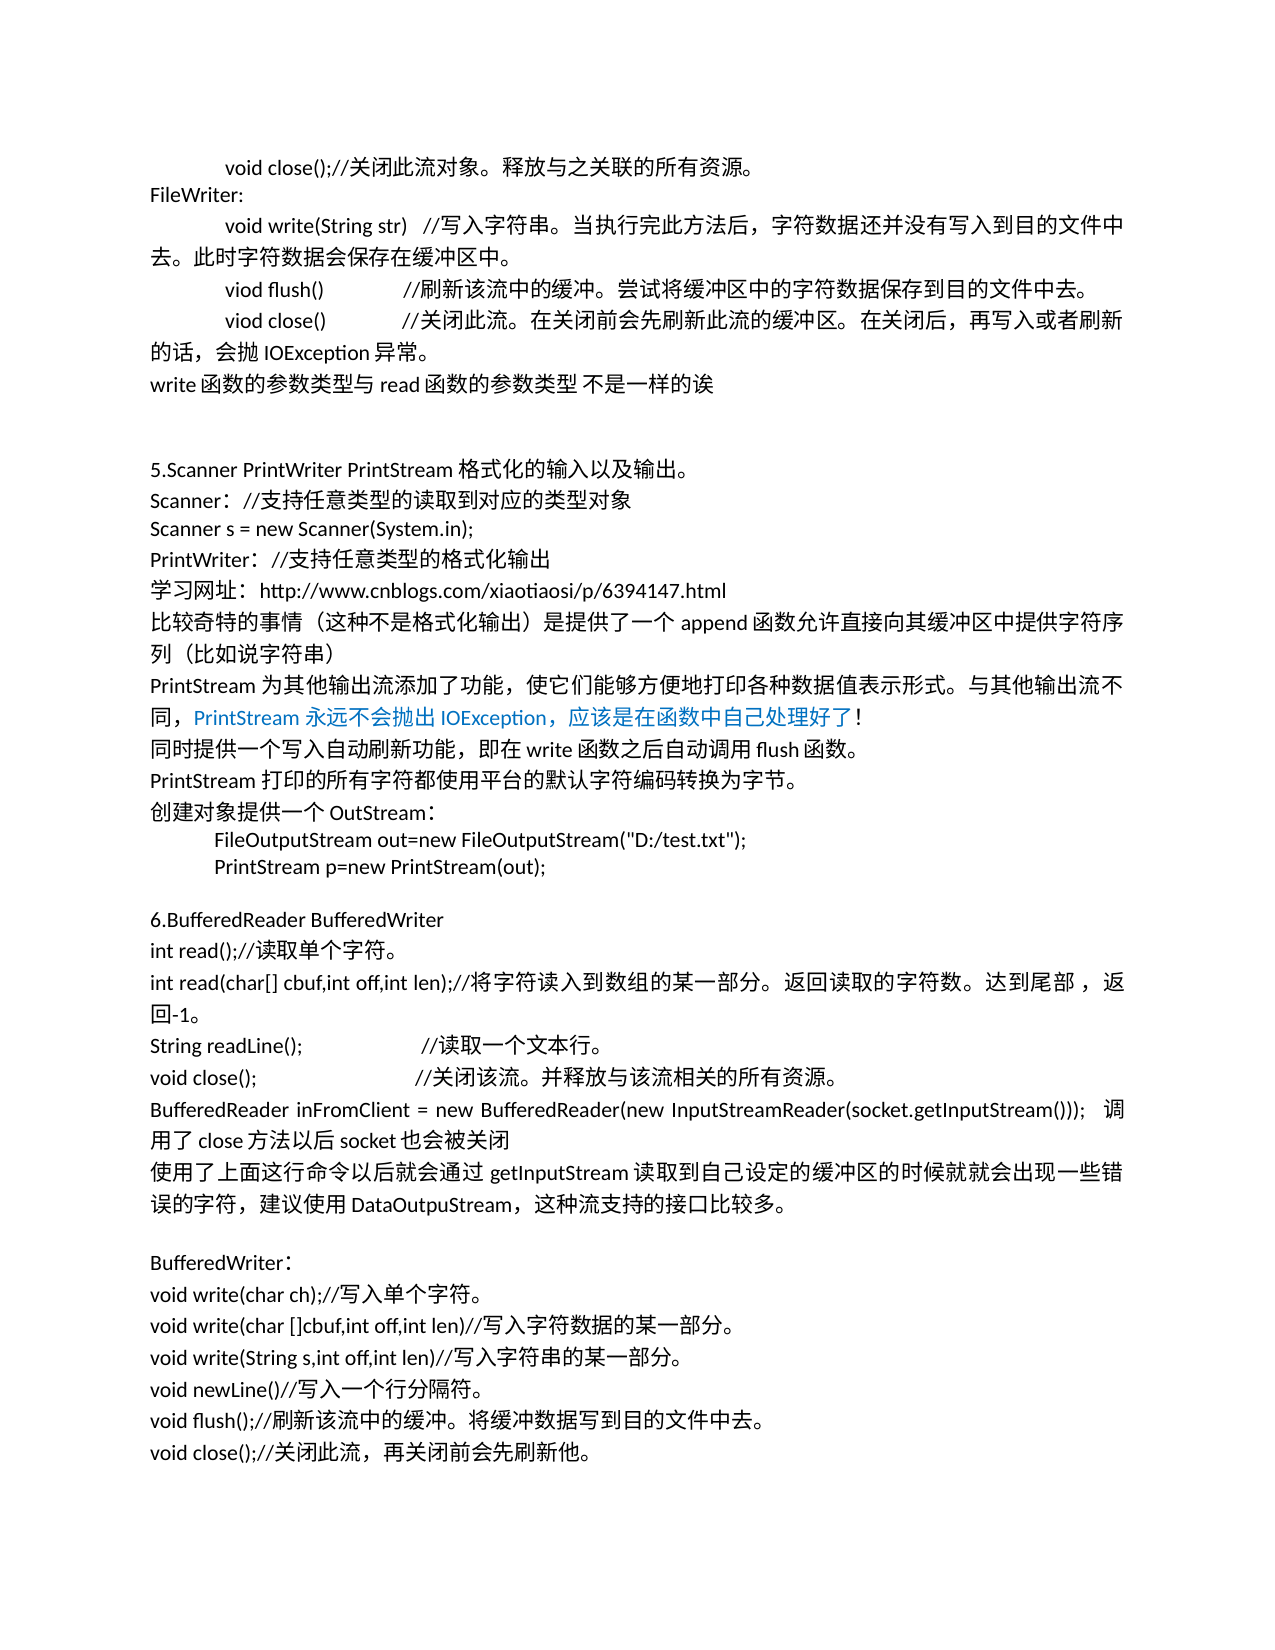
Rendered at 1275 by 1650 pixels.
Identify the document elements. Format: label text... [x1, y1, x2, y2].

text void flush();//刷新该流中的缓冲。将缓冲数据写到目的文件中去。 [150, 1403, 1125, 1435]
text viod flush() //刷新该流中的缓冲。尝试将缓冲区中的字符数据保存到目的文件中去。 [150, 272, 1125, 303]
text String readLine(); //读取一个文本行。 [150, 1028, 1125, 1060]
text BufferedWriter： [150, 1245, 1125, 1277]
text void close();//关闭此流对象。释放与之关联的所有资源。 [150, 150, 1125, 182]
text PrintStream 打印的所有字符都使用平台的默认字符编码转换为字节。 [150, 763, 1125, 795]
text FileOutputStream out=new FileOutputStream("D:/test.txt"); [150, 827, 1125, 853]
text 同时提供一个写入自动刷新功能，即在write函数之后自动调用flush函数。 [150, 732, 1125, 763]
text BufferedReader inFromClient = new BufferedReader(new InputStreamReader(socket.getInputStream())); 调用了close方法以后socket也会被关闭 [150, 1092, 1125, 1155]
text PrintStream p=new PrintStream(out); [150, 853, 1125, 880]
text Scanner s = new Scanner(System.in); [150, 515, 1125, 542]
text int read(char[] cbuf,int off,int len);//将字符读入到数组的某一部分。返回读取的字符数。达到尾部 ，返回-1。 [150, 965, 1125, 1028]
text void close(); //关闭该流。并释放与该流相关的所有资源。 [150, 1060, 1125, 1092]
text void write(String s,int off,int len)//写入字符串的某一部分。 [150, 1340, 1125, 1372]
text viod close() //关闭此流。在关闭前会先刷新此流的缓冲区。在关闭后，再写入或者刷新的话，会抛IOException异常。 [150, 303, 1125, 367]
text 学习网址：http://www.cnblogs.com/xiaotiaosi/p/6394147.html [150, 573, 1125, 605]
text PrintStream 为其他输出流添加了功能，使它们能够方便地打印各种数据值表示形式。与其他输出流不同，PrintStream 永远不会抛出IOException，应该是在函数中自己处理好了！ [150, 668, 1125, 732]
text 使用了上面这行命令以后就会通过getInputStream读取到自己设定的缓冲区的时候就就会出现一些错误的字符，建议使用DataOutpuStream，这种流支持的接口比较多。 [150, 1155, 1125, 1218]
list Scanner PrintWriter PrintStream 格式化的输入以及输出。 [150, 452, 1125, 483]
text void write(String str) //写入字符串。当执行完此方法后，字符数据还并没有写入到目的文件中去。此时字符数据会保存在缓冲区中。 [150, 208, 1125, 272]
text void close();//关闭此流，再关闭前会先刷新他。 [150, 1435, 1125, 1467]
text FileWriter: [150, 182, 1125, 208]
text void write(char []cbuf,int off,int len)//写入字符数据的某一部分。 [150, 1308, 1125, 1340]
text void write(char ch);//写入单个字符。 [150, 1277, 1125, 1308]
text 比较奇特的事情（这种不是格式化输出）是提供了一个append函数允许直接向其缓冲区中提供字符序列（比如说字符串） [150, 605, 1125, 668]
text PrintWriter：//支持任意类型的格式化输出 [150, 542, 1125, 573]
text int read();//读取单个字符。 [150, 933, 1125, 965]
text 6.BufferedReader BufferedWriter [150, 907, 1125, 933]
text Scanner：//支持任意类型的读取到对应的类型对象 [150, 483, 1125, 515]
text void newLine()//写入一个行分隔符。 [150, 1372, 1125, 1403]
text write函数的参数类型与read函数的参数类型 不是一样的诶 [150, 367, 1125, 398]
text 创建对象提供一个OutStream： [150, 795, 1125, 827]
